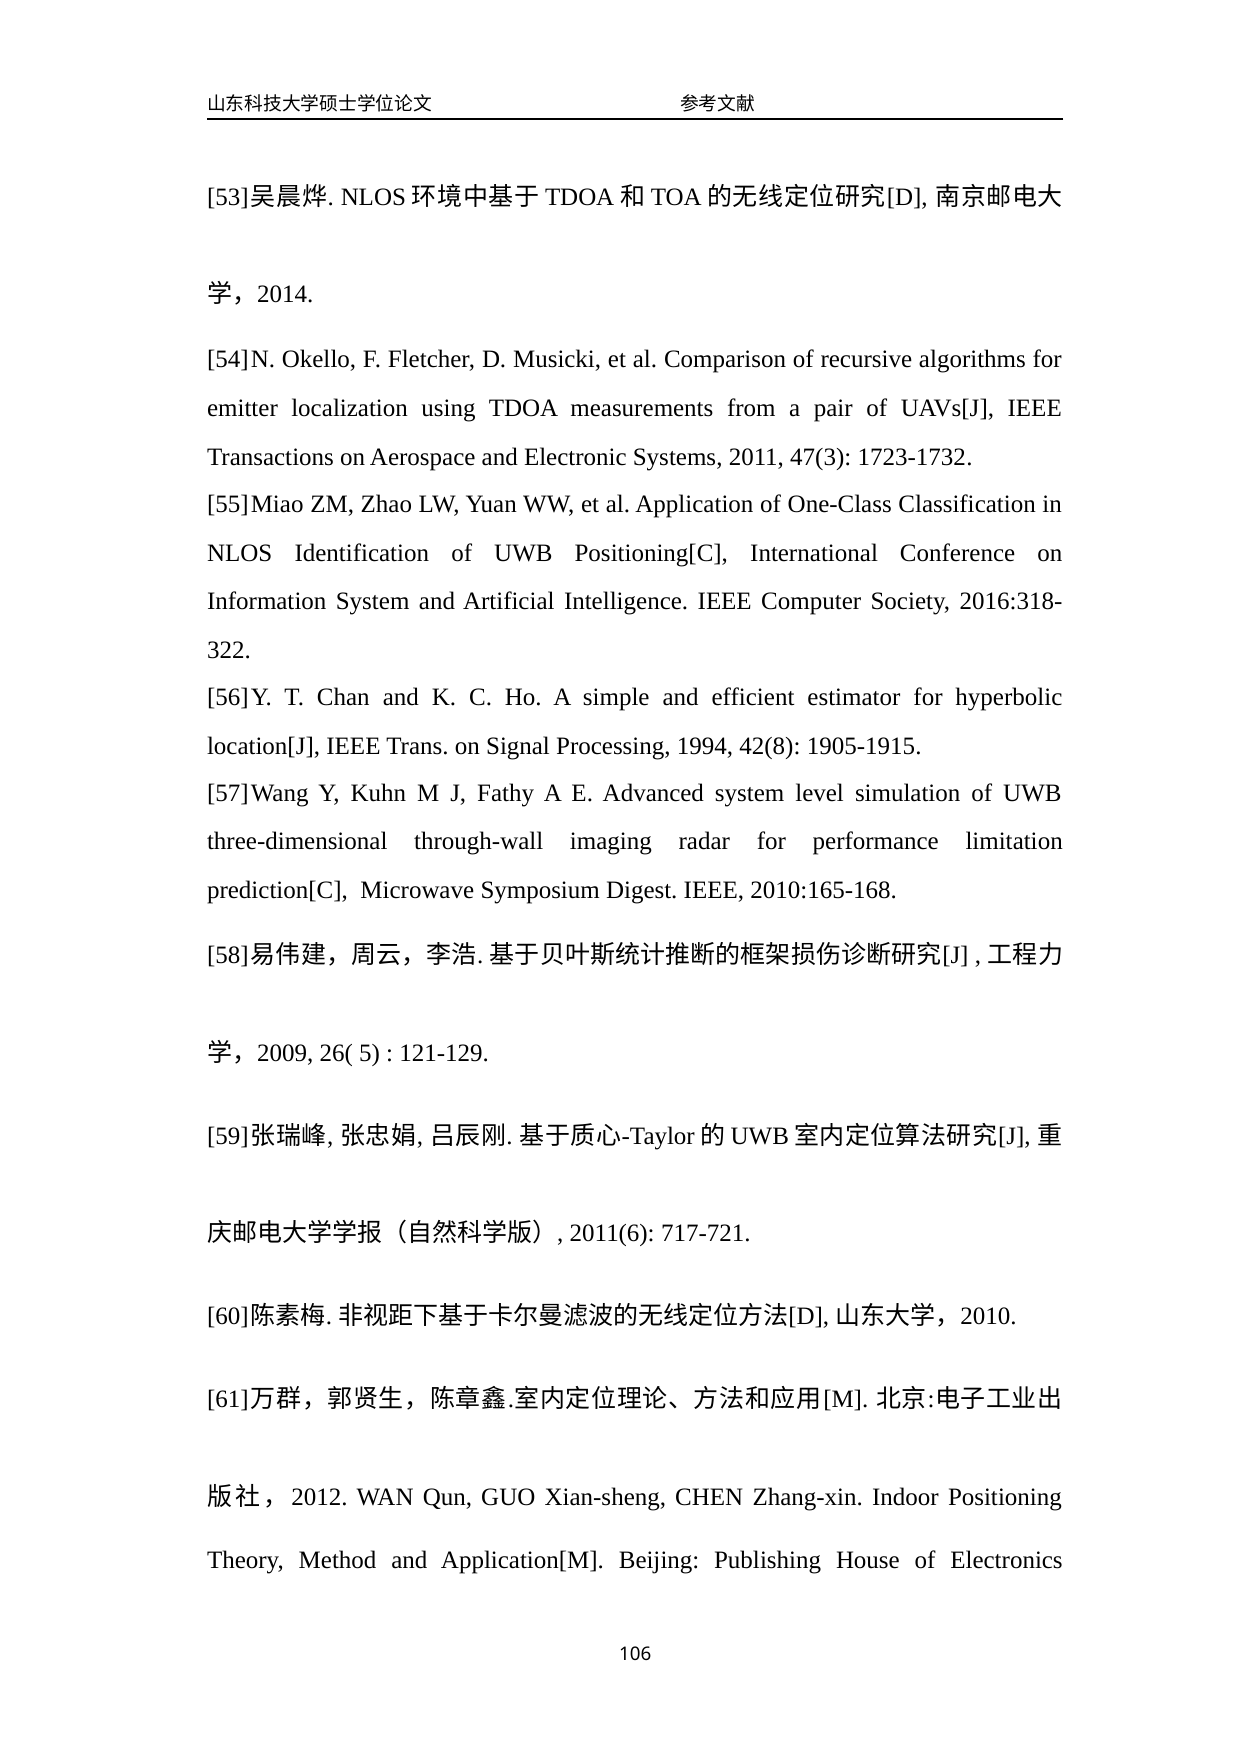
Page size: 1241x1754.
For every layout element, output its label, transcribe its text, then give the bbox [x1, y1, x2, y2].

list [207, 1364, 1063, 1576]
list Wang Y, Kuhn M J, Fathy A E. Advanced system level simulation of UWB three-dimensional through-wall imaging radar for performance limitation prediction[C], Microwave Symposium Digest. IEEE, 2010:165-168. [207, 776, 1063, 906]
list 张瑞峰, 张忠娟, 吕辰刚. 基于质心-Taylor的UWB室内定位算法研究[J], 重庆邮电大学学报（自然科学版）, 2011(6): 717-721. [207, 1101, 1063, 1263]
list 易伟建，周云，李浩. 基于贝叶斯统计推断的框架损伤诊断研究[J] , 工程力学，2009, 26( 5) : 121-129. [207, 920, 1063, 1083]
list Y. T. Chan and K. C. Ho. A simple and efficient estimator for hyperbolic location[J], IEEE Trans. on Signal Processing, 1994, 42(8): 1905-1915. [207, 680, 1063, 761]
list Miao ZM, Zhao LW, Yuan WW, et al. Application of One-Class Classification in NLOS Identification of UWB Positioning[C], International Conference on Information System and Artificial Intelligence. IEEE Computer Society, 2016:318-322. [207, 487, 1063, 666]
list N. Okello, F. Fletcher, D. Musicki, et al. Comparison of recursive algorithms for emitter localization using TDOA measurements from a pair of UAVs[J], IEEE Transactions on Aerospace and Electronic Systems, 2011, 47(3): 1723-1732. [207, 343, 1063, 473]
list 吴晨烨. NLOS环境中基于TDOA和TOA的无线定位研究[D], 南京邮电大学，2014. [207, 162, 1063, 324]
list 陈素梅. 非视距下基于卡尔曼滤波的无线定位方法[D], 山东大学，2010. [207, 1281, 1063, 1346]
